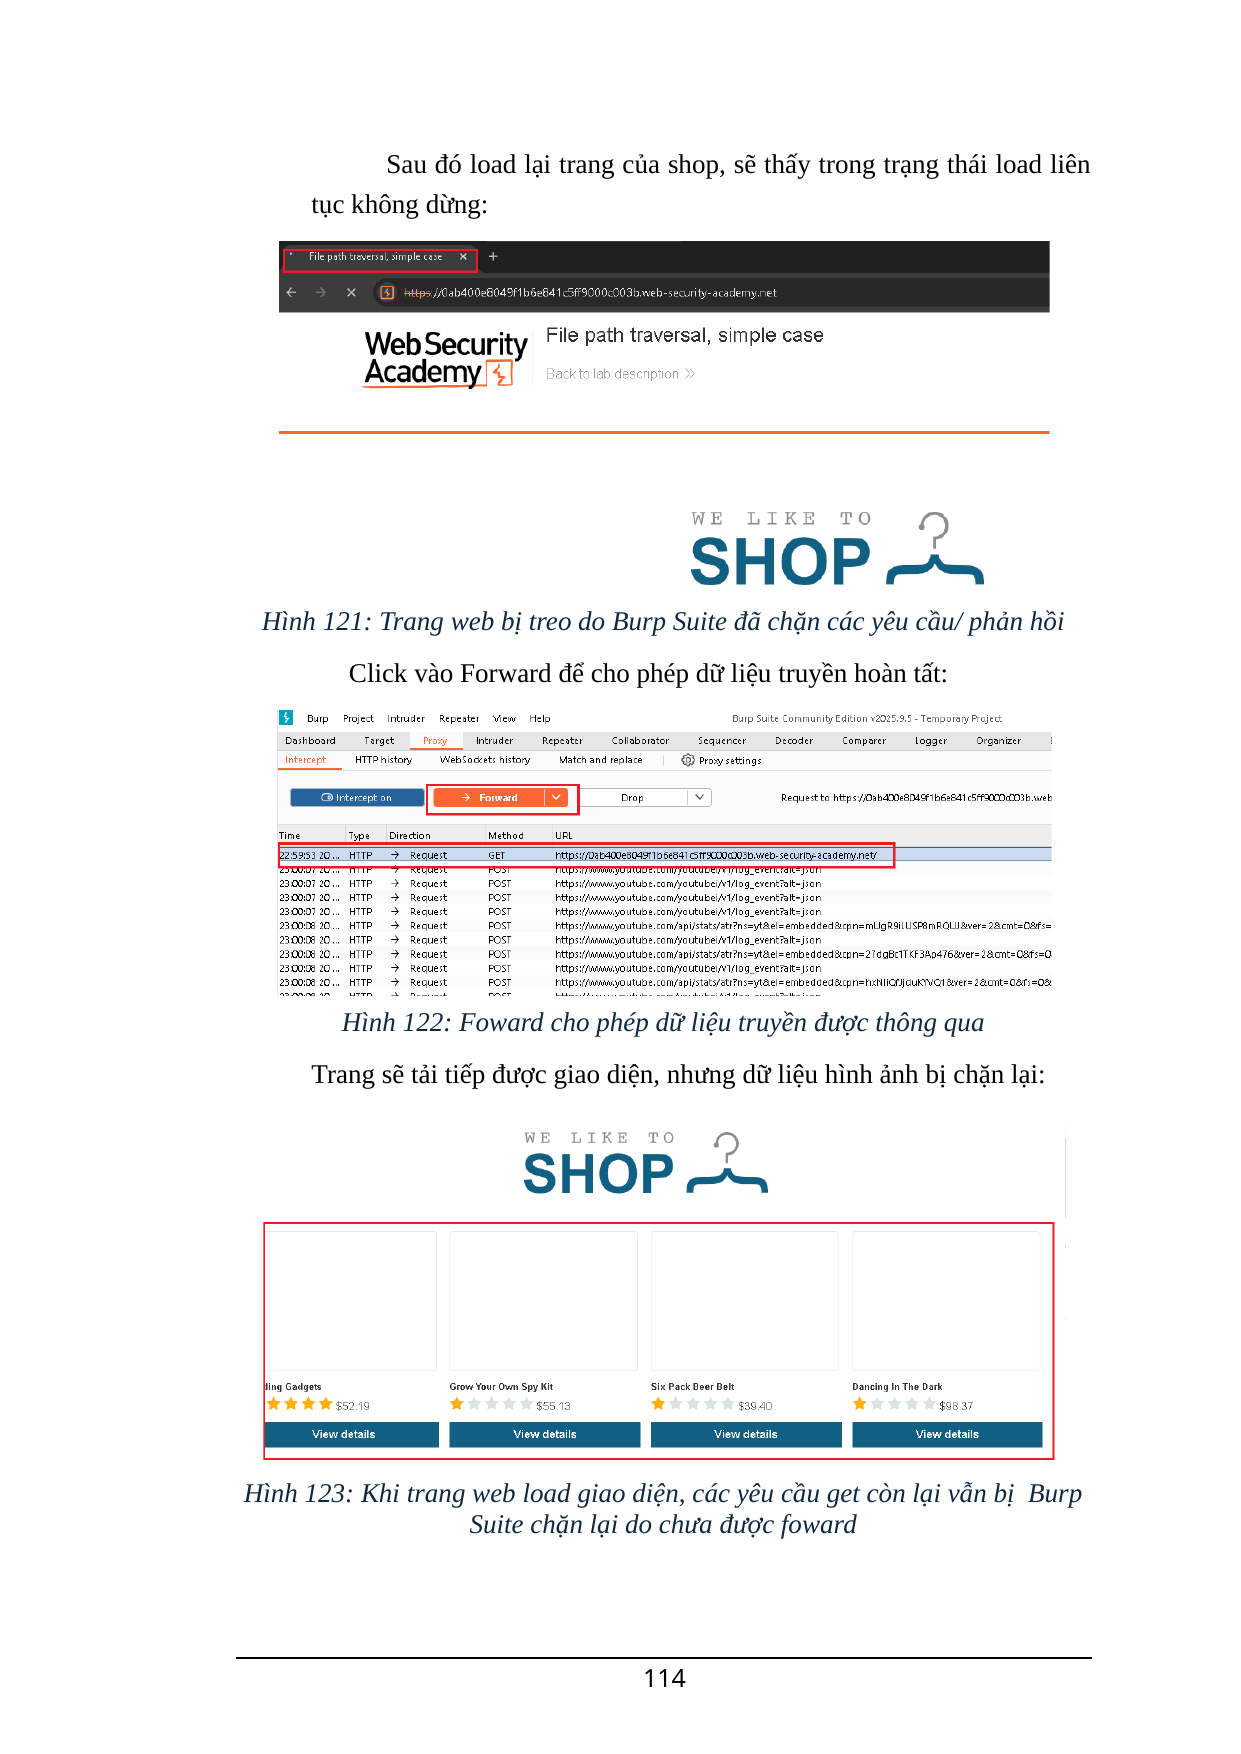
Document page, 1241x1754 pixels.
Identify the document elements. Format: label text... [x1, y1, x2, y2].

text Trang sẽ tải tiếp được giao diện, nhưng dữ liệu hình ảnh bị chặn lại: [236, 1058, 1092, 1089]
text Click vào Forward để cho phép dữ liệu truyền hoàn tất: [349, 657, 1092, 688]
text Sau đó load lại trang của shop, sẽ thấy trong trạng thái load liên tục không dừng: [311, 148, 1092, 219]
picture [277, 710, 1052, 996]
picture [279, 241, 1050, 595]
picture [263, 1110, 1066, 1468]
